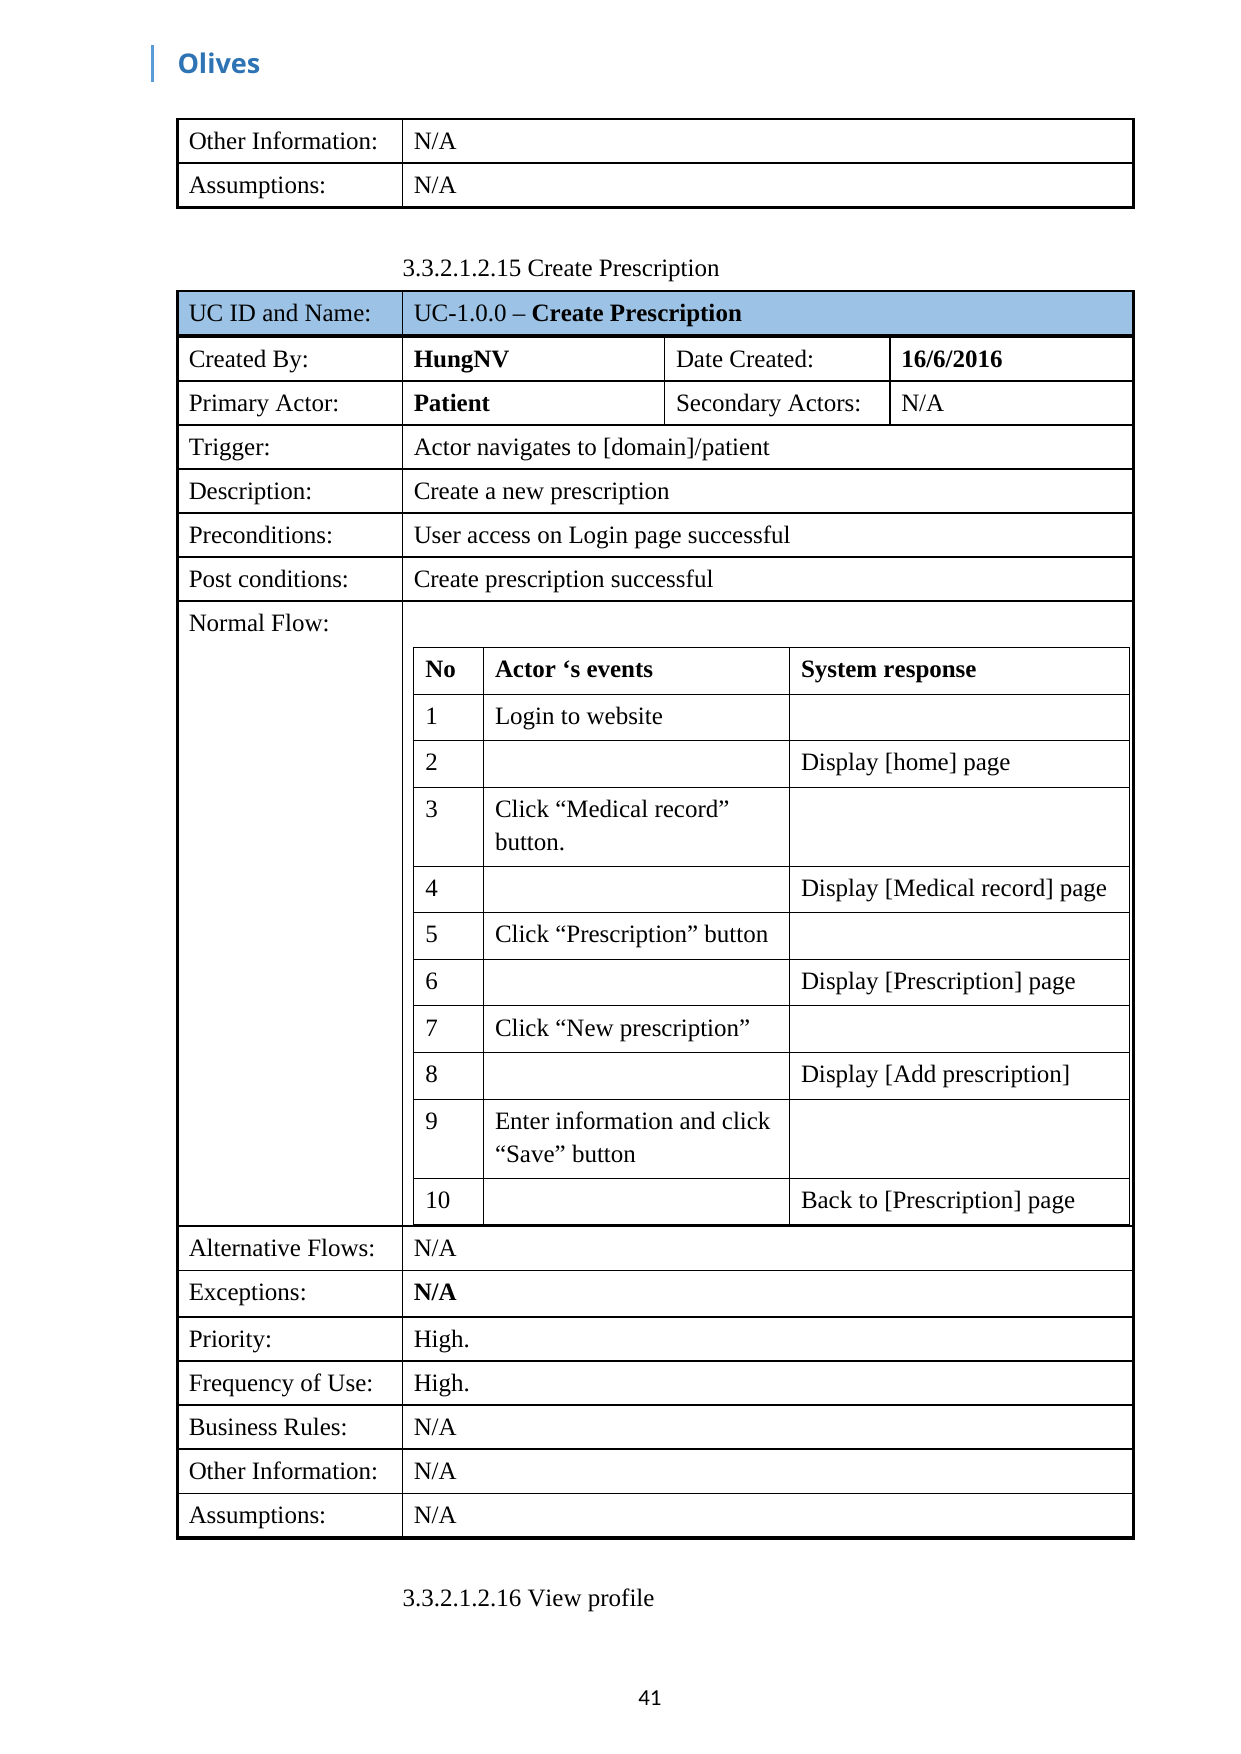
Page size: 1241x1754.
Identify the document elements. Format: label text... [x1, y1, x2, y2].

table_cell [403, 602, 1132, 1225]
table_cell Business Rules: [179, 1406, 402, 1448]
table_cell Exceptions: [179, 1271, 402, 1316]
table_cell Normal Flow: [179, 602, 402, 1225]
table_cell Alternative Flows: [179, 1227, 402, 1269]
table_cell N/A [403, 1494, 1132, 1536]
table_cell N/A [403, 120, 1132, 162]
table_cell Trigger: [179, 426, 402, 468]
table_cell Assumptions: [179, 164, 402, 206]
table_cell High. [403, 1362, 1132, 1404]
table_cell Date Created: [665, 338, 889, 380]
table_cell 16/6/2016 [891, 338, 1132, 380]
table_cell Other Information: [179, 120, 402, 162]
table_cell Create a new prescription [403, 470, 1132, 512]
table_cell N/A [891, 382, 1132, 424]
table_cell Primary Actor: [179, 382, 402, 424]
table_cell Patient [403, 382, 664, 424]
table_cell HungNV [403, 338, 664, 380]
table_cell N/A [403, 164, 1132, 206]
table_cell Description: [179, 470, 402, 512]
table_cell N/A [403, 1271, 1132, 1316]
table_cell Created By: [179, 338, 402, 380]
table_cell Actor navigates to [domain]/patient [403, 426, 1132, 468]
table_header UC ID and Name: [179, 292, 402, 334]
table_header UC-1.0.0 – Create Prescription [403, 292, 1132, 334]
table_cell Create prescription successful [403, 558, 1132, 600]
table_cell Frequency of Use: [179, 1362, 402, 1404]
table_cell Priority: [179, 1318, 402, 1360]
text 3.3.2.1.2.16 View profile [327, 1583, 1122, 1612]
table_cell Preconditions: [179, 514, 402, 556]
table_cell High. [403, 1318, 1132, 1360]
table_cell N/A [403, 1450, 1132, 1492]
table_cell User access on Login page successful [403, 514, 1132, 556]
table_cell N/A [403, 1406, 1132, 1448]
table_cell Secondary Actors: [665, 382, 889, 424]
table_cell Post conditions: [179, 558, 402, 600]
text 3.3.2.1.2.15 Create Prescription [327, 253, 1122, 282]
table_cell N/A [403, 1227, 1132, 1269]
table_cell Other Information: [179, 1450, 402, 1492]
table_cell Assumptions: [179, 1494, 402, 1536]
